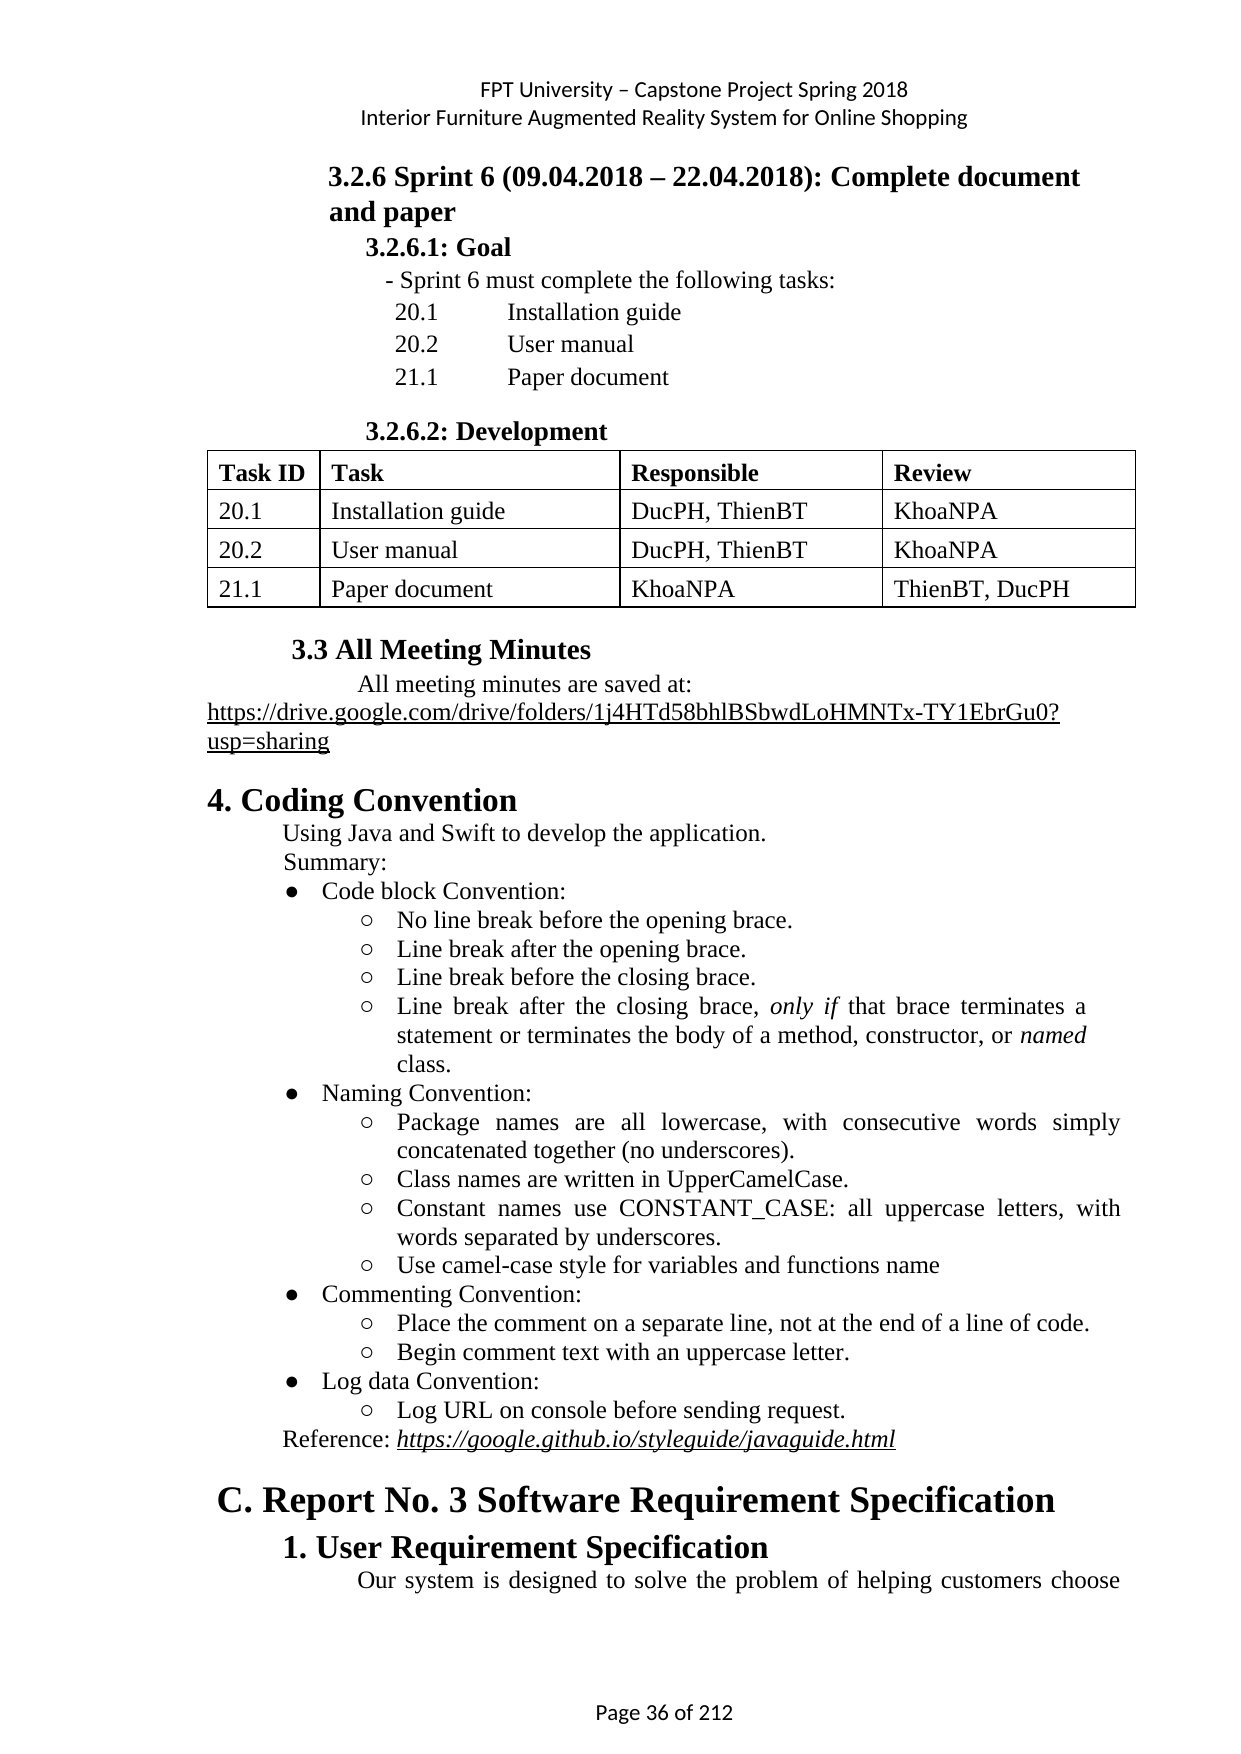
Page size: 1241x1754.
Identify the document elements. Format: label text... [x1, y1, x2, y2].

list Begin comment text with an uppercase letter. [359, 1337, 1122, 1366]
text Reference: https://google.github.io/styleguide/javaguide.html [207, 1424, 1122, 1452]
table_cell KhoaNPA [883, 529, 1135, 567]
list Log data Convention: [284, 1366, 1122, 1395]
table_cell 20.2 [208, 529, 319, 567]
text 21.1 Paper document [394, 362, 1122, 391]
text 3.2.6 Sprint 6 (09.04.2018 – 22.04.2018): Complete document and paper [328, 159, 1122, 228]
table_cell 21.1 [208, 568, 319, 606]
list Line break after the closing brace, only if that brace terminates a statement or terminates the body of a method, constructor, or named class. [359, 991, 1086, 1078]
list Class names are written in UpperCamelCase. [359, 1164, 1122, 1193]
table_cell Paper document [321, 568, 619, 606]
table_header Responsible [621, 451, 882, 489]
table_cell KhoaNPA [883, 490, 1135, 528]
list Code block Convention: [284, 876, 1122, 905]
list Constant names use CONSTANT_CASE: all uppercase letters, with words separated by underscores. [359, 1193, 1122, 1251]
list Naming Convention: [284, 1078, 1122, 1106]
list Commenting Convention: [284, 1279, 1122, 1308]
table_cell KhoaNPA [621, 568, 882, 606]
list Package names are all lowercase, with consecutive words simply concatenated together (no underscores). [359, 1106, 1122, 1164]
table_cell 20.1 [208, 490, 319, 528]
list Place the comment on a separate line, not at the end of a line of code. [359, 1308, 1122, 1337]
text - Sprint 6 must complete the following tasks: [385, 266, 1122, 294]
table_header Task ID [208, 451, 319, 489]
list Use camel-case style for variables and functions name [359, 1251, 1122, 1279]
subtitle 1. User Requirement Specification [208, 1527, 1122, 1565]
text 20.2 User manual [394, 329, 1122, 358]
table_cell ThienBT, DucPH [883, 568, 1135, 606]
list Log URL on console before sending request. [359, 1395, 1122, 1424]
table_header Task [321, 451, 619, 489]
list Line break before the closing brace. [359, 962, 1086, 991]
table_cell DucPH, ThienBT [621, 529, 882, 567]
table_cell Installation guide [321, 490, 619, 528]
list No line break before the opening brace. [359, 905, 1122, 933]
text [282, 1565, 1122, 1594]
list Line break after the opening brace. [359, 933, 1086, 962]
table_header Review [883, 451, 1135, 489]
text All meeting minutes are saved at: https://drive.google.com/drive/folders/1j4HTd58bhlBSbwdLoHMNTx-TY1EbrGu0?usp=sharing [207, 669, 1122, 755]
text 3.2.6.2: Development [365, 416, 1122, 447]
subtitle 4. Coding Convention [207, 780, 1122, 818]
text 3.2.6.1: Goal [365, 231, 1122, 262]
text 20.1 Installation guide [394, 297, 1122, 326]
text Summary: [283, 847, 1122, 876]
text Using Java and Swift to develop the application. [282, 818, 1122, 847]
subtitle 3.3 All Meeting Minutes [291, 632, 1122, 666]
table_cell DucPH, ThienBT [621, 490, 882, 528]
subtitle C. Report No. 3 Software Requirement Specification [216, 1477, 1122, 1521]
table_cell User manual [321, 529, 619, 567]
